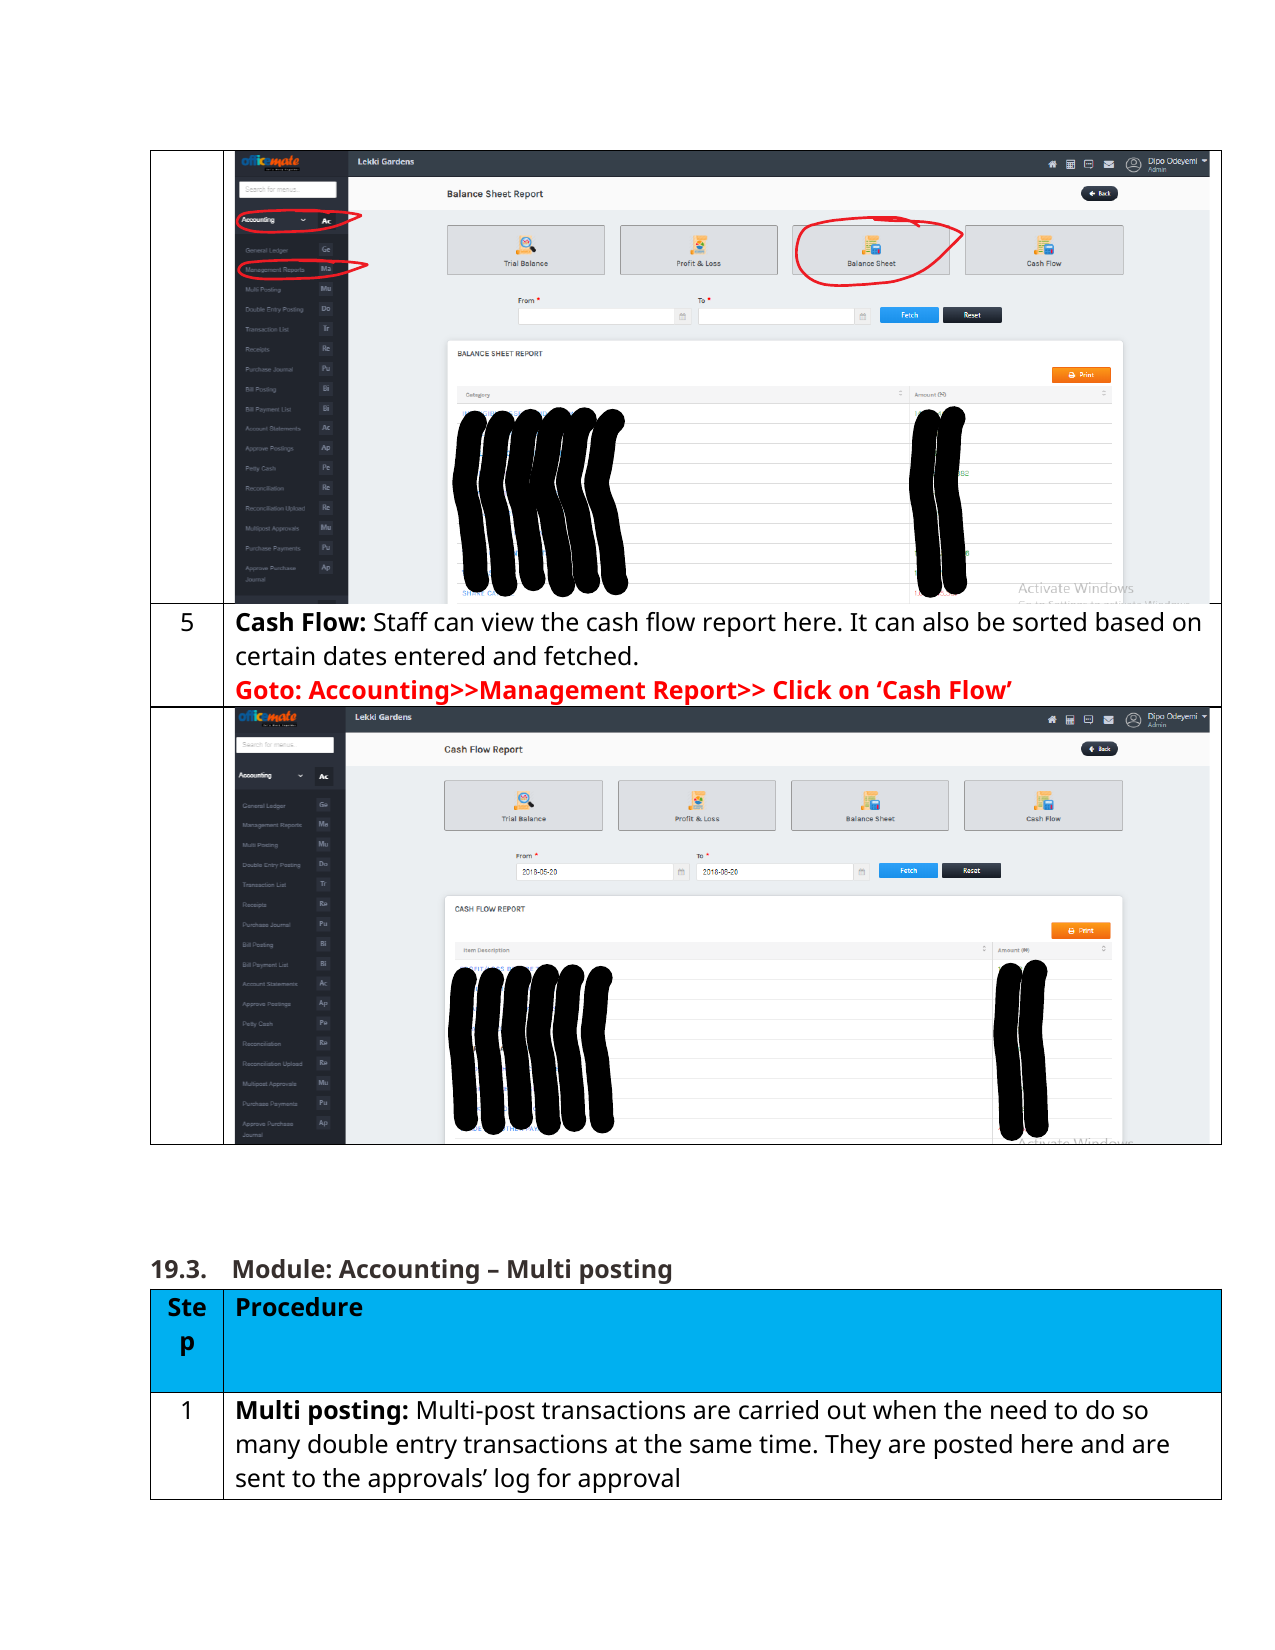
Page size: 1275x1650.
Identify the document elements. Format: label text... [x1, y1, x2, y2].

table_cell [151, 708, 223, 1144]
picture [234, 151, 1210, 604]
table_cell [224, 151, 234, 603]
table_header Step [151, 1290, 223, 1392]
table_cell 5 [151, 604, 223, 706]
table_cell [1210, 708, 1221, 1144]
table_cell [151, 151, 223, 603]
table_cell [224, 1393, 1221, 1499]
table_header Procedure [224, 1290, 1221, 1392]
table_cell [1210, 151, 1221, 603]
table_cell [224, 708, 234, 1144]
table_cell Cash Flow: Staff can view the cash flow report here. It can also be sorted based on certain dates entered and fetched. Goto: Accounting>>Management Report>> Click on ‘Cash Flow’ [224, 604, 1221, 706]
subtitle Module: Accounting – Multi posting [150, 1252, 1125, 1286]
picture [234, 707, 1210, 1144]
table_cell 1 [151, 1393, 223, 1499]
